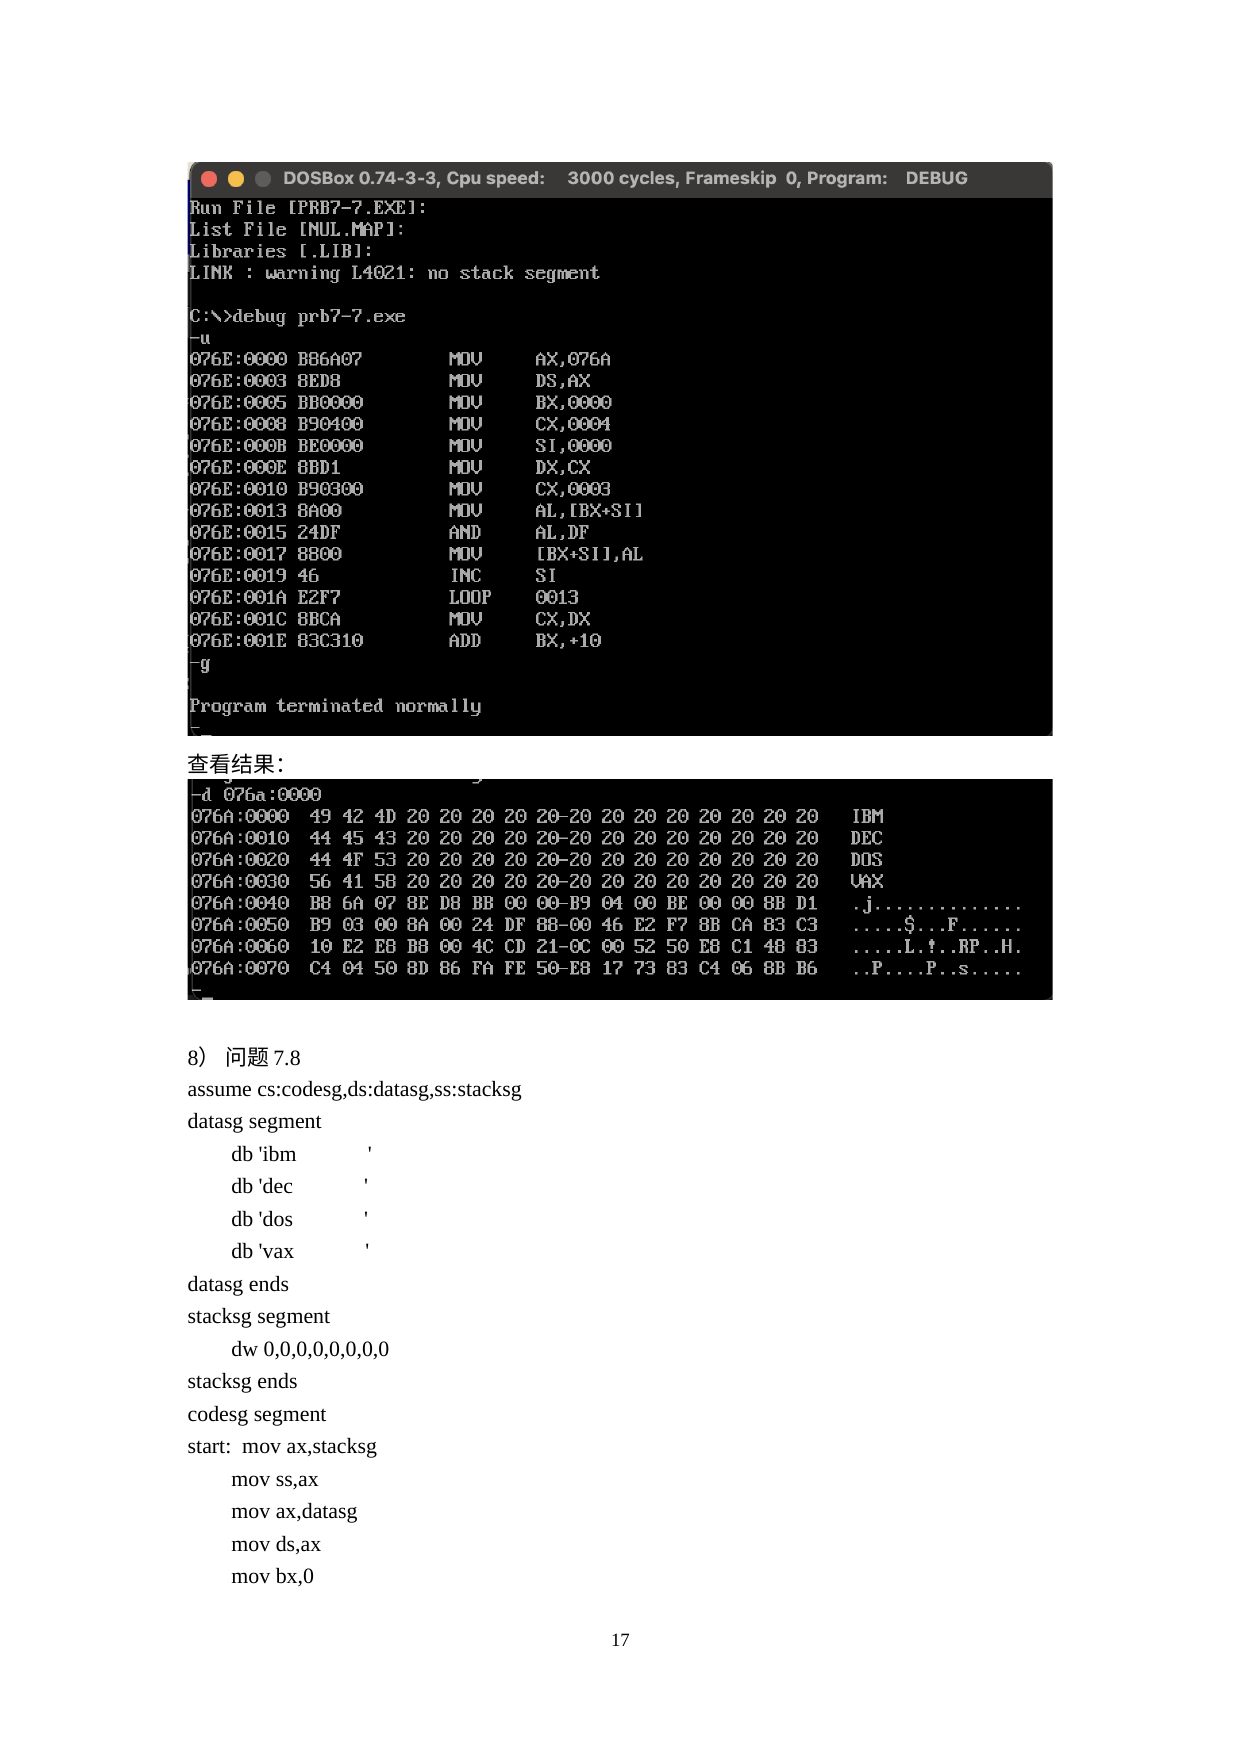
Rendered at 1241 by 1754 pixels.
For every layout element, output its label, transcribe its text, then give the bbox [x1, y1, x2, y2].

text db 'dos ' [187, 1202, 1053, 1234]
text datasg ends [187, 1267, 1053, 1299]
text mov ds,ax [187, 1527, 1053, 1559]
text start: mov ax,stacksg [187, 1429, 1053, 1462]
text dw 0,0,0,0,0,0,0,0 [187, 1332, 1053, 1364]
picture [187, 162, 1053, 736]
text stacksg segment [187, 1299, 1053, 1332]
text datasg segment [187, 1104, 1053, 1137]
text mov bx,0 [187, 1559, 1053, 1592]
text 查看结果： [187, 747, 1053, 779]
text codesg segment [187, 1397, 1053, 1429]
text db 'dec ' [187, 1169, 1053, 1202]
text mov ss,ax [187, 1462, 1053, 1494]
text stacksg ends [187, 1364, 1053, 1397]
picture [187, 779, 1053, 1000]
text db 'vax ' [187, 1234, 1053, 1267]
text db 'ibm ' [187, 1137, 1053, 1169]
text assume cs:codesg,ds:datasg,ss:stacksg [187, 1072, 1053, 1104]
text mov ax,datasg [187, 1494, 1053, 1527]
list 问题7.8 [187, 1039, 1053, 1072]
